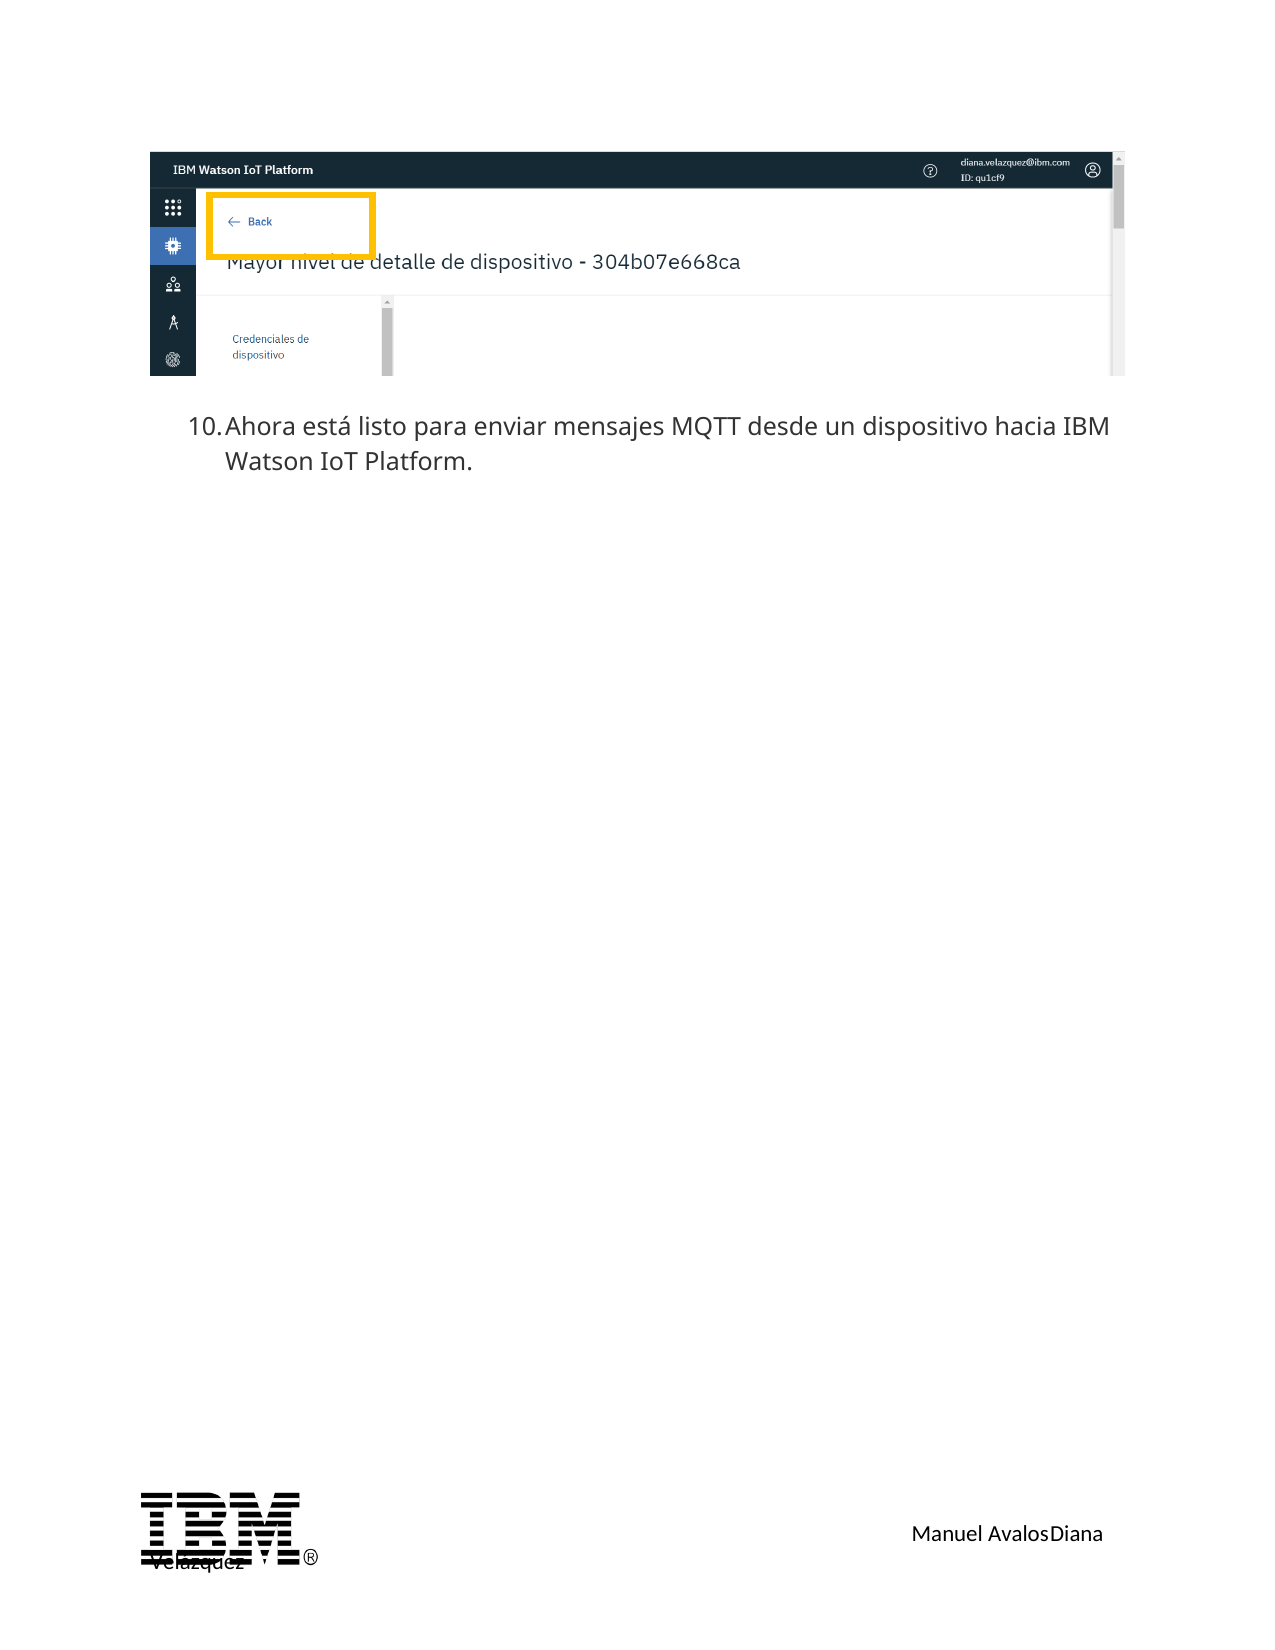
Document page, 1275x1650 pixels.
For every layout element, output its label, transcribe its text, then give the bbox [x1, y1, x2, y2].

picture [125, 1414, 325, 1643]
list Ahora está listo para enviar mensajes MQTT desde un dispositivo hacia IBM Watson IoT Platform. [187, 409, 1125, 477]
picture [150, 150, 1125, 376]
